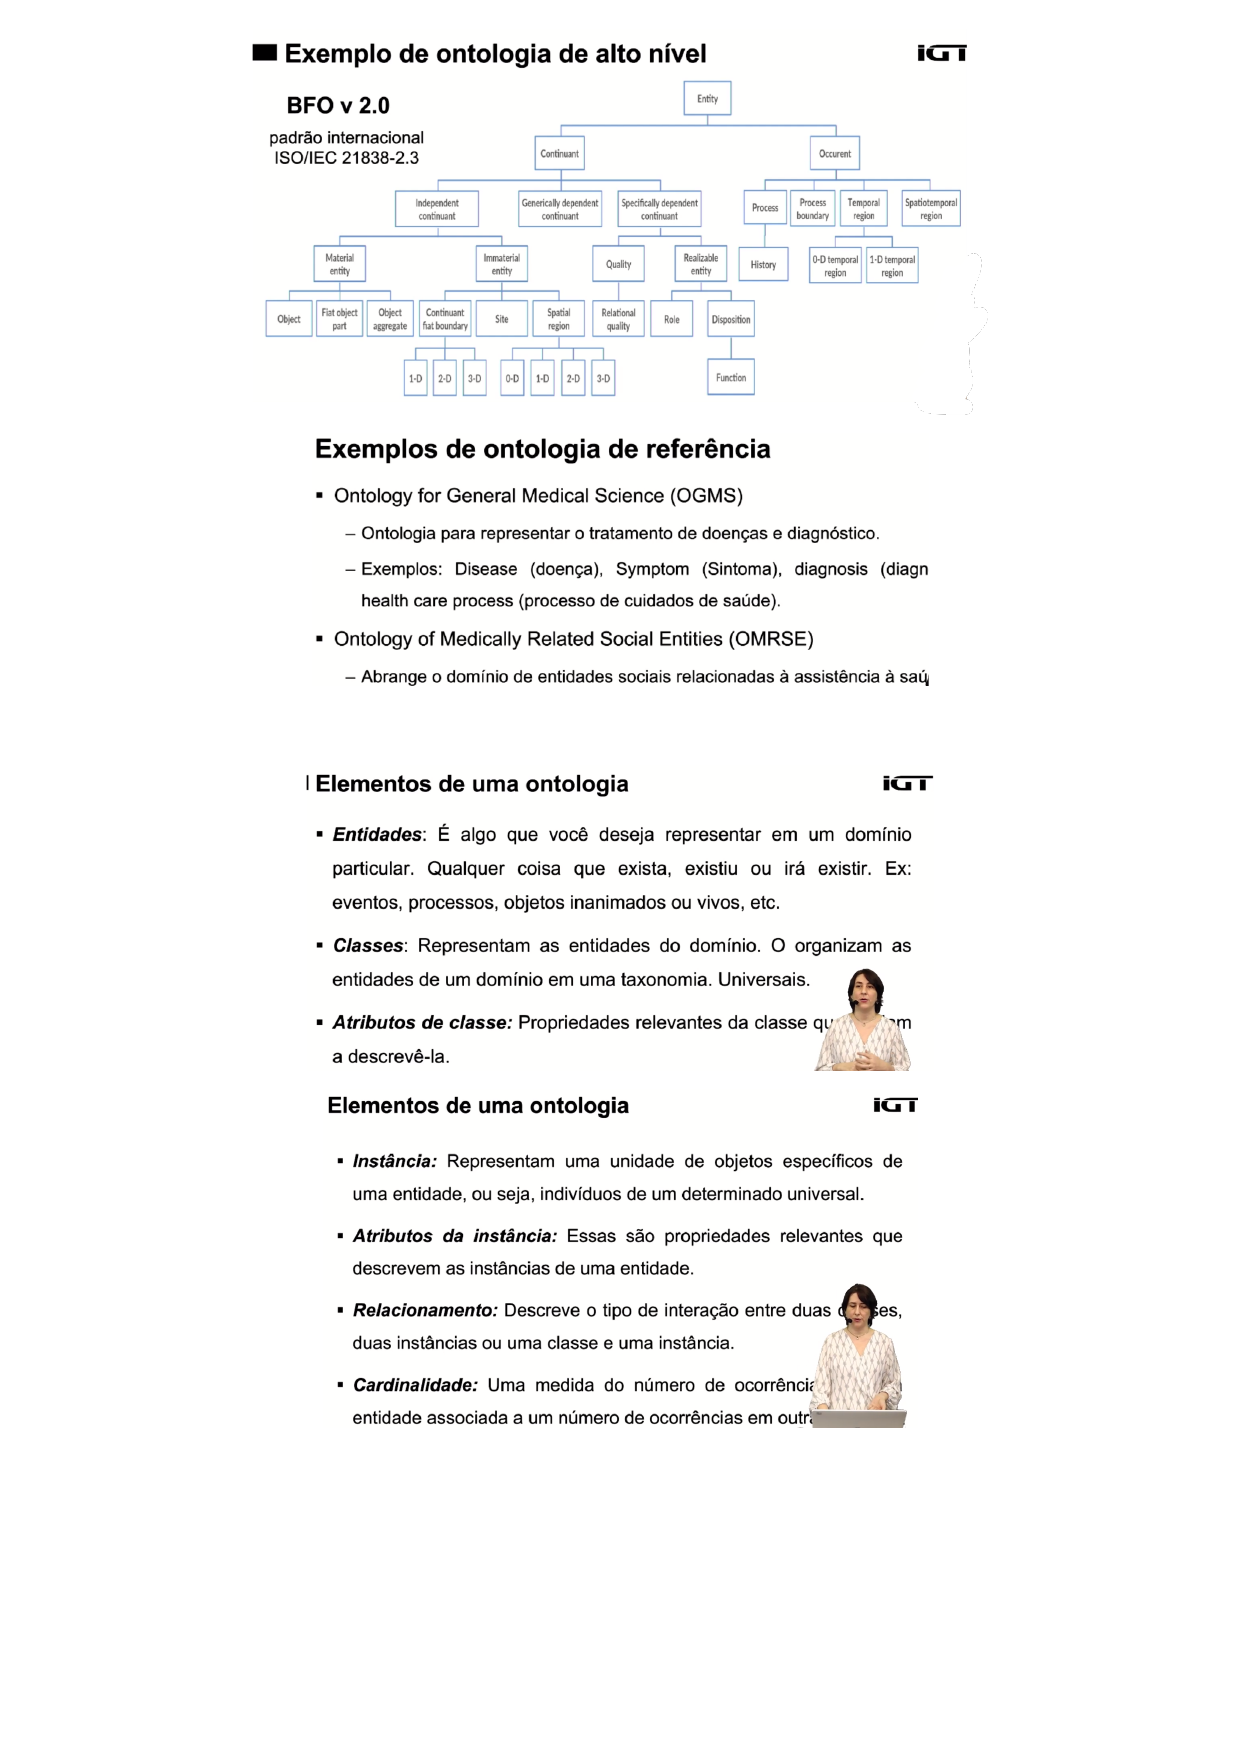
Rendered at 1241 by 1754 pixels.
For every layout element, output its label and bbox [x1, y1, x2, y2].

picture [252, 29, 988, 415]
picture [306, 765, 934, 1071]
picture [322, 1089, 918, 1428]
picture [311, 433, 929, 686]
